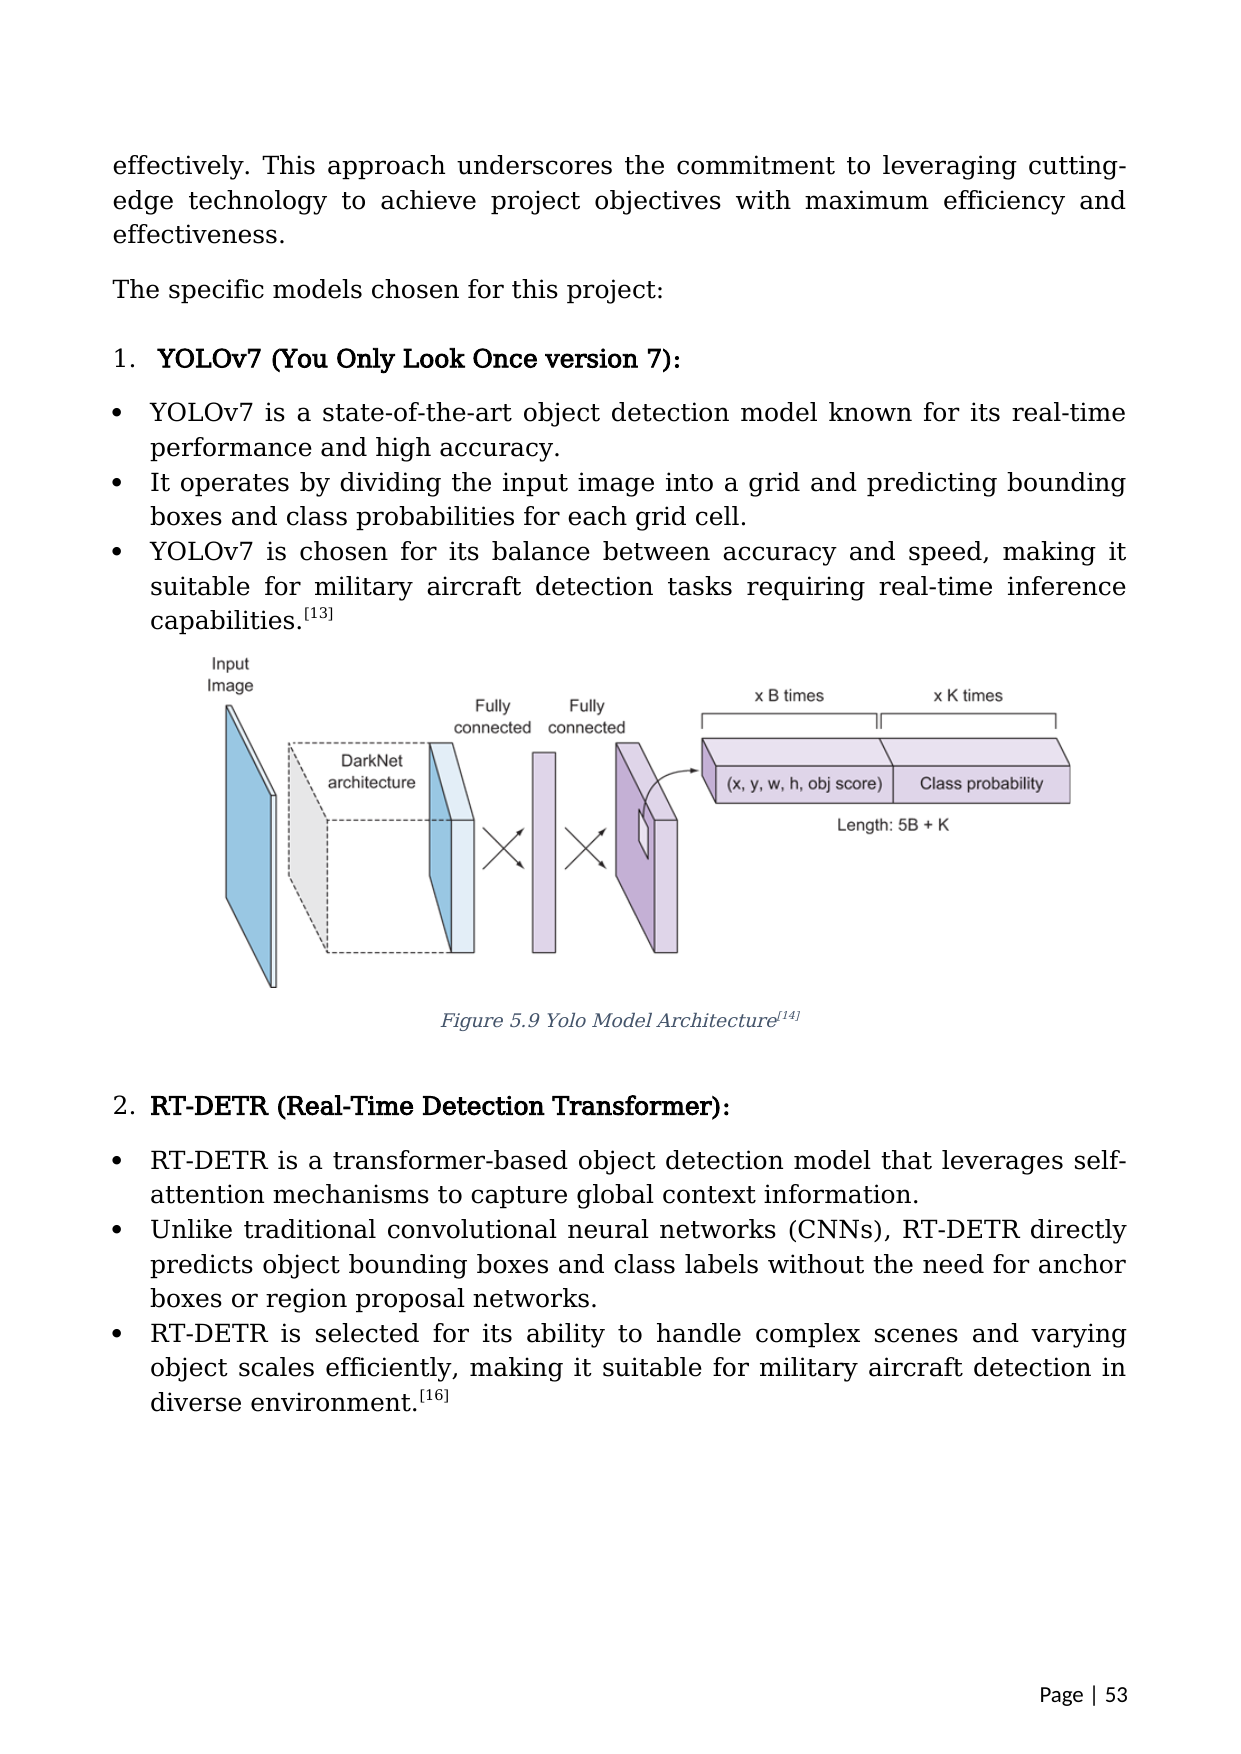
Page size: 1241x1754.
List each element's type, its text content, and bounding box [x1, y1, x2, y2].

text Figure 5.9 Yolo Model Architecture[14] [112, 1009, 1128, 1031]
list RT-DETR is a transformer-based object detection model that leverages self-attention mechanisms to capture global context information. [112, 1144, 1128, 1209]
list It operates by dividing the input image into a grid and predicting bounding boxes and class probabilities for each grid cell. [112, 466, 1128, 531]
list YOLOv7 is chosen for its balance between accuracy and speed, making it suitable for military aircraft detection tasks requiring real-time inference capabilities.[13] [112, 535, 1128, 634]
list Unlike traditional convolutional neural networks (CNNs), RT-DETR directly predicts object bounding boxes and class labels without the need for anchor boxes or region proposal networks. [112, 1213, 1128, 1313]
list RT-DETR (Real-Time Detection Transformer): [112, 1090, 1128, 1120]
list YOLOv7 (You Only Look Once version 7): [112, 342, 1128, 372]
list YOLOv7 is a state-of-the-art object detection model known for its real-time performance and high accuracy. [112, 397, 1128, 462]
list RT-DETR is selected for its ability to handle complex scenes and varying object scales efficiently, making it suitable for military aircraft detection in diverse environment.[16] [112, 1317, 1128, 1416]
picture [207, 655, 1071, 988]
list The specific models chosen for this project: [112, 273, 1128, 303]
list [112, 150, 1128, 249]
